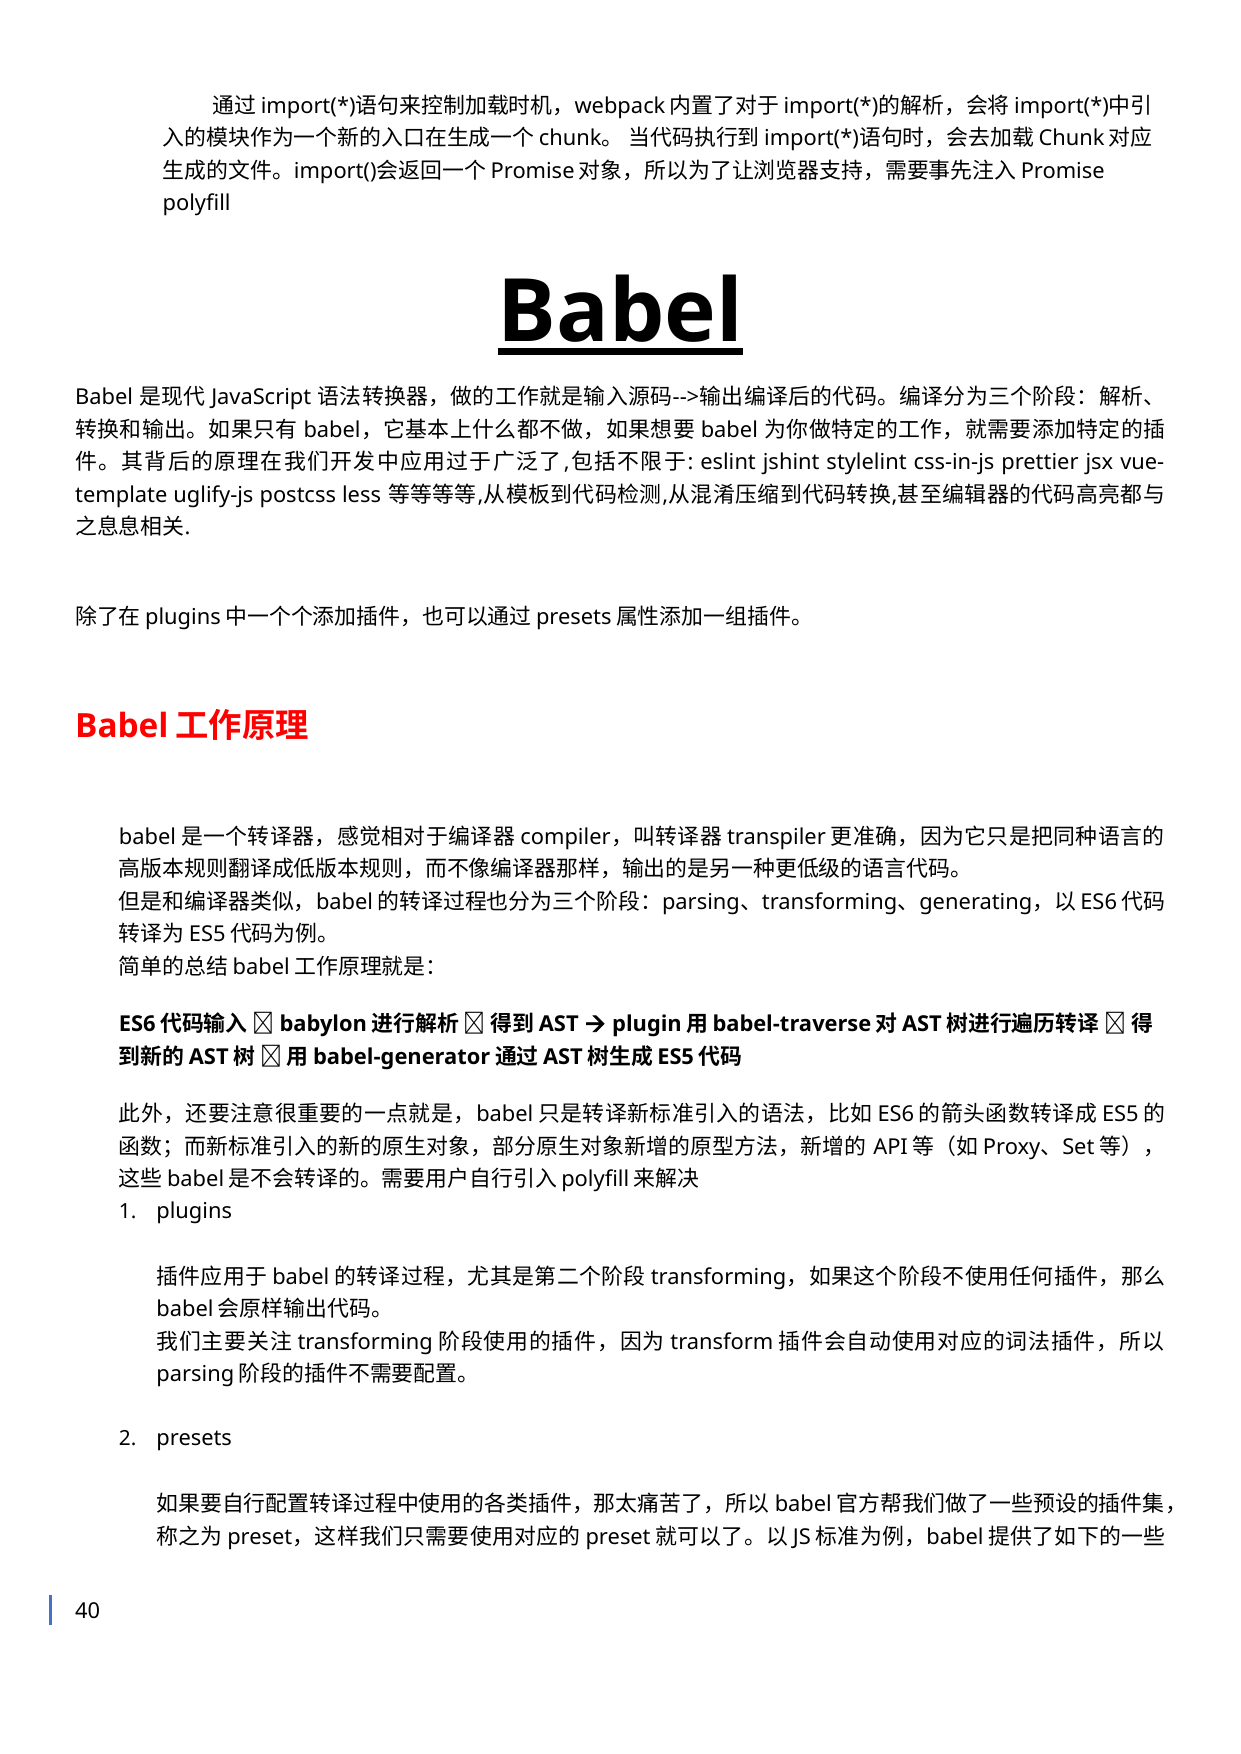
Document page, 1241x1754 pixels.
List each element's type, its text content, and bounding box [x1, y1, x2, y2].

text ES6代码输入 babylon进行解析 得到AST plugin用babel-traverse对AST树进行遍历转译 得到新的AST树 用babel-generator通过AST树生成ES5代码 [119, 1006, 1165, 1071]
text babel是一个转译器，感觉相对于编译器compiler，叫转译器transpiler更准确，因为它只是把同种语言的高版本规则翻译成低版本规则，而不像编译器那样，输出的是另一种更低级的语言代码。 [119, 818, 1165, 883]
text 但是和编译器类似，babel的转译过程也分为三个阶段：parsing、transforming、generating，以ES6代码转译为ES5代码为例。 [119, 883, 1165, 948]
text 除了在plugins中一个个添加插件，也可以通过presets属性添加一组插件。 [75, 599, 1165, 631]
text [156, 1486, 1165, 1551]
text 我们主要关注transforming阶段使用的插件，因为transform插件会自动使用对应的词法插件，所以parsing阶段的插件不需要配置。 [156, 1323, 1165, 1388]
list presets [119, 1421, 1165, 1453]
text Babel 是现代 JavaScript 语法转换器，做的工作就是输入源码-->输出编译后的代码。编译分为三个阶段：解析、转换和输出。如果只有 babel，它基本上什么都不做，如果想要 babel 为你做特定的工作，就需要添加特定的插件。其背后的原理在我们开发中应用过于广泛了,包括不限于: eslint jshint stylelint css-in-js prettier jsx vue-template uglify-js postcss less 等等等等,从模板到代码检测,从混淆压缩到代码转换,甚至编辑器的代码高亮都与之息息相关. [75, 379, 1165, 541]
text 插件应用于babel的转译过程，尤其是第二个阶段transforming，如果这个阶段不使用任何插件，那么babel会原样输出代码。 [156, 1258, 1165, 1323]
list plugins [119, 1193, 1165, 1226]
title Babel [75, 243, 1165, 373]
text 简单的总结babel工作原理就是： [119, 948, 1165, 981]
subtitle Babel工作原理 [75, 691, 1165, 756]
text 此外，还要注意很重要的一点就是，babel只是转译新标准引入的语法，比如ES6的箭头函数转译成ES5的函数；而新标准引入的新的原生对象，部分原生对象新增的原型方法，新增的API等（如Proxy、Set等），这些babel是不会转译的。需要用户自行引入polyfill来解决 [119, 1096, 1165, 1193]
text 通过import(*)语句来控制加载时机，webpack内置了对于import(*)的解析，会将import(*)中引入的模块作为一个新的入口在生成一个chunk。 当代码执行到import(*)语句时，会去加载Chunk对应生成的文件。import()会返回一个Promise对象，所以为了让浏览器支持，需要事先注入Promise polyfill [162, 88, 1165, 218]
